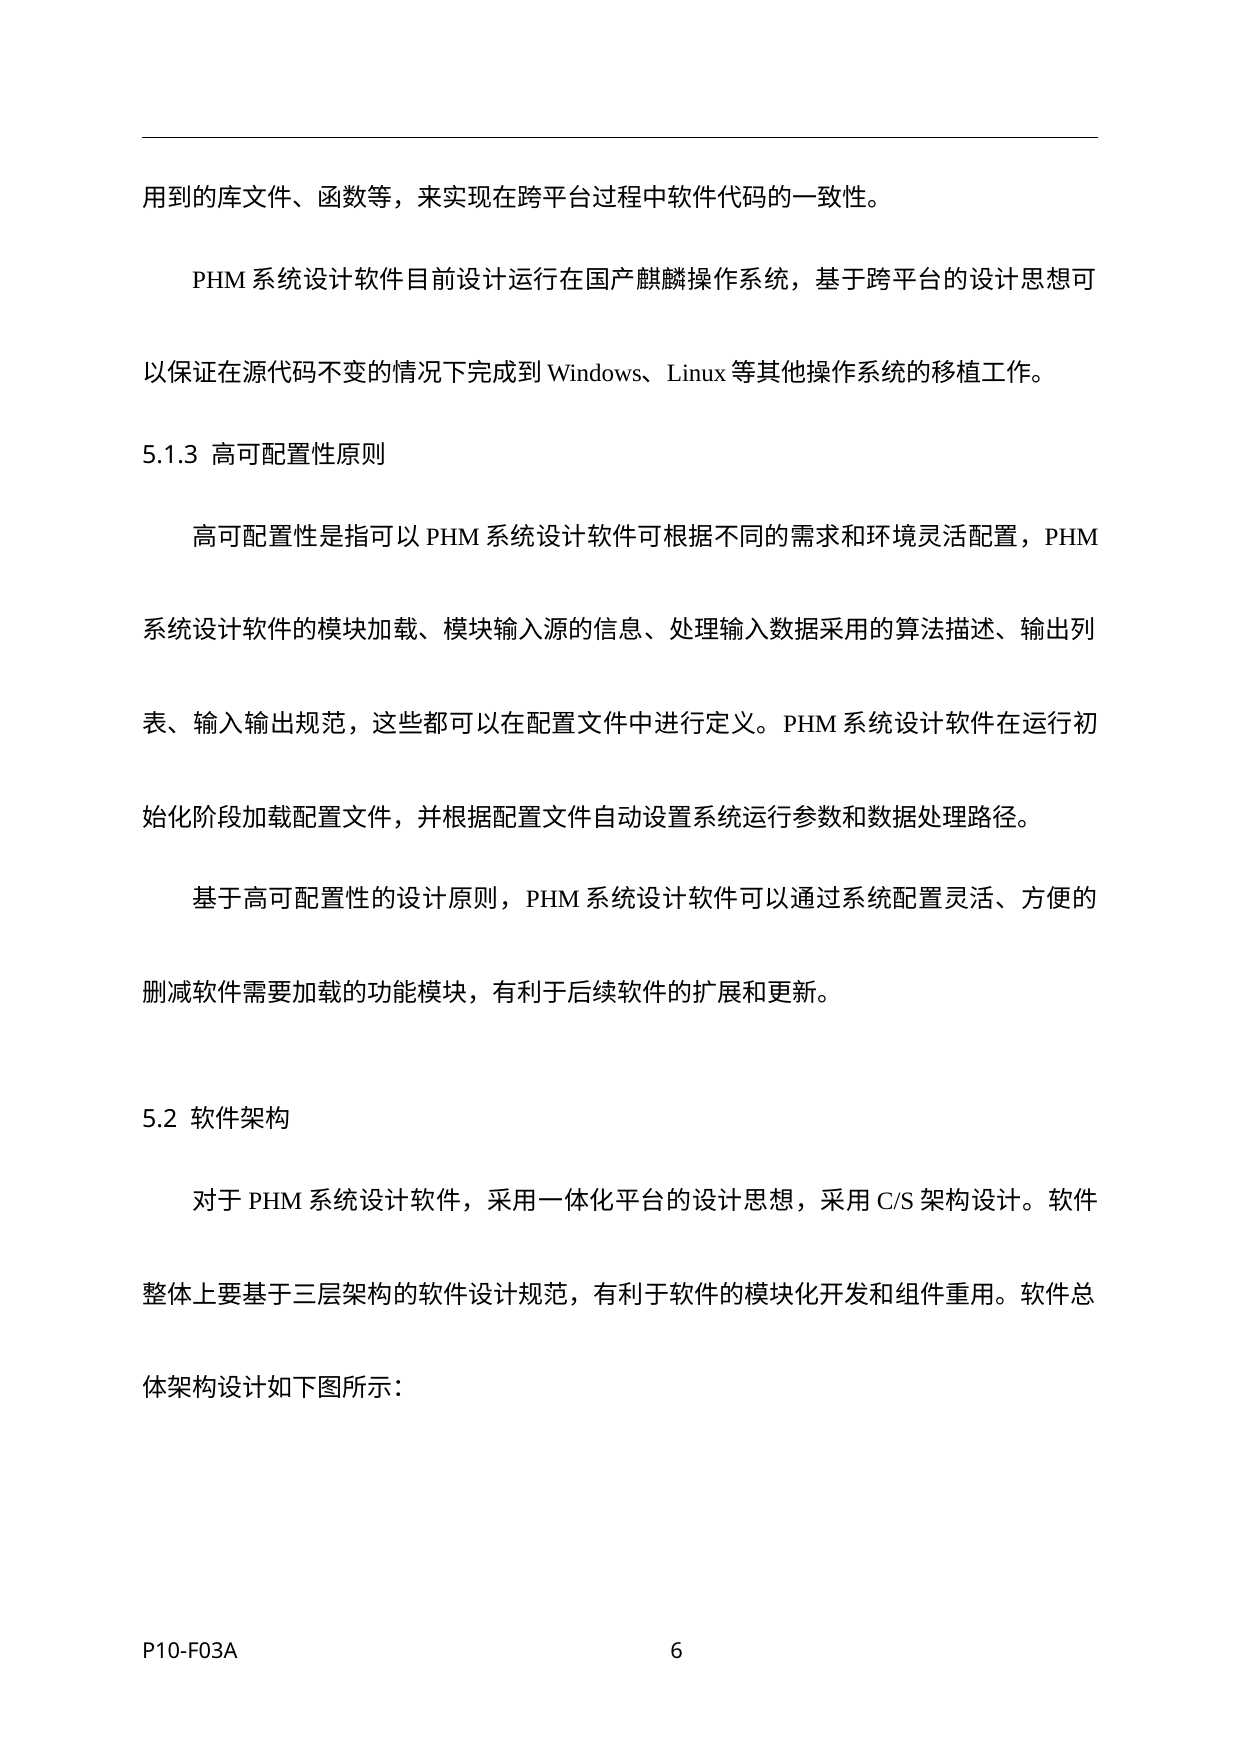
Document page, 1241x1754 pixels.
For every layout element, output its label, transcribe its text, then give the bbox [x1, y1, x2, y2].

subtitle 软件架构 [142, 1083, 1098, 1151]
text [142, 162, 1098, 229]
text PHM系统设计软件目前设计运行在国产麒麟操作系统，基于跨平台的设计思想可以保证在源代码不变的情况下完成到Windows、Linux等其他操作系统的移植工作。 [142, 243, 1098, 405]
text 对于PHM系统设计软件，采用一体化平台的设计思想，采用C/S架构设计。软件整体上要基于三层架构的软件设计规范，有利于软件的模块化开发和组件重用。软件总体架构设计如下图所示： [142, 1165, 1098, 1420]
text 高可配置性是指可以PHM系统设计软件可根据不同的需求和环境灵活配置，PHM系统设计软件的模块加载、模块输入源的信息、处理输入数据采用的算法描述、输出列表、输入输出规范，这些都可以在配置文件中进行定义。PHM系统设计软件在运行初始化阶段加载配置文件，并根据配置文件自动设置系统运行参数和数据处理路径。 [142, 500, 1098, 849]
subtitle 高可配置性原则 [142, 419, 1098, 487]
text 基于高可配置性的设计原则，PHM系统设计软件可以通过系统配置灵活、方便的删减软件需要加载的功能模块，有利于后续软件的扩展和更新。 [142, 863, 1098, 1024]
